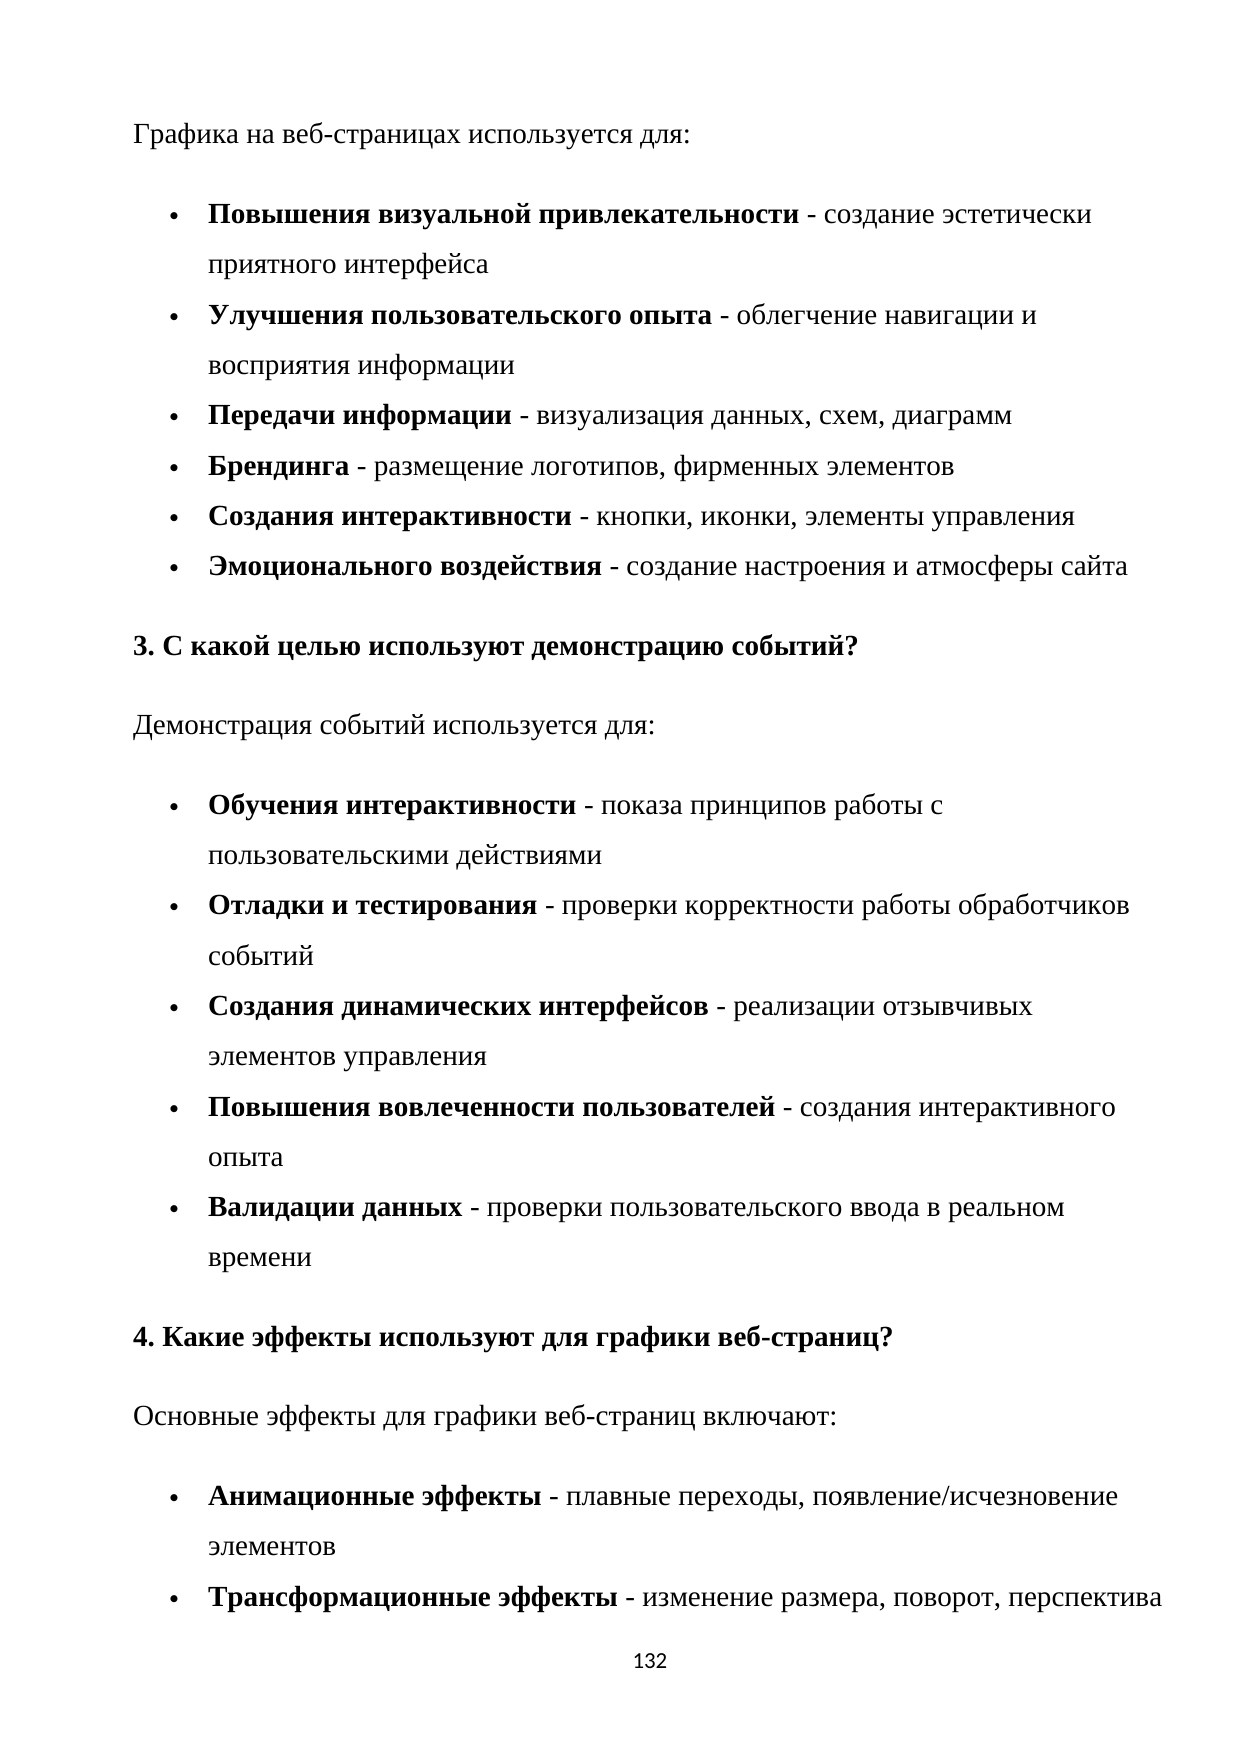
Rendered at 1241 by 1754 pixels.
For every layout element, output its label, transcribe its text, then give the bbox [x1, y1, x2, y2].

list Улучшения пользовательского опыта - облегчение навигации и восприятия информации [170, 297, 1166, 381]
subtitle 3. С какой целью используют демонстрацию событий? [133, 628, 1166, 661]
list Повышения визуальной привлекательности - создание эстетически приятного интерфейса [170, 196, 1166, 280]
list Создания динамических интерфейсов - реализации отзывчивых элементов управления [170, 988, 1166, 1072]
list Валидации данных - проверки пользовательского ввода в реальном времени [170, 1189, 1166, 1273]
list Брендинга - размещение логотипов, фирменных элементов [170, 448, 1166, 481]
text Графика на веб-страницах используется для: [133, 117, 1166, 150]
text Демонстрация событий используется для: [133, 707, 1166, 741]
list Обучения интерактивности - показа принципов работы с пользовательскими действиями [170, 787, 1166, 871]
list Повышения вовлеченности пользователей - создания интерактивного опыта [170, 1089, 1166, 1172]
subtitle 4. Какие эффекты используют для графики веб-страниц? [133, 1319, 1166, 1353]
list Трансформационные эффекты - изменение размера, поворот, перспектива [170, 1579, 1166, 1612]
list Отладки и тестирования - проверки корректности работы обработчиков событий [170, 887, 1166, 971]
list Передачи информации - визуализация данных, схем, диаграмм [170, 397, 1166, 431]
text Основные эффекты для графики веб-страниц включают: [133, 1398, 1166, 1432]
list Создания интерактивности - кнопки, иконки, элементы управления [170, 498, 1166, 532]
list Анимационные эффекты - плавные переходы, появление/исчезновение элементов [170, 1478, 1166, 1562]
list Эмоционального воздействия - создание настроения и атмосферы сайта [170, 548, 1166, 582]
